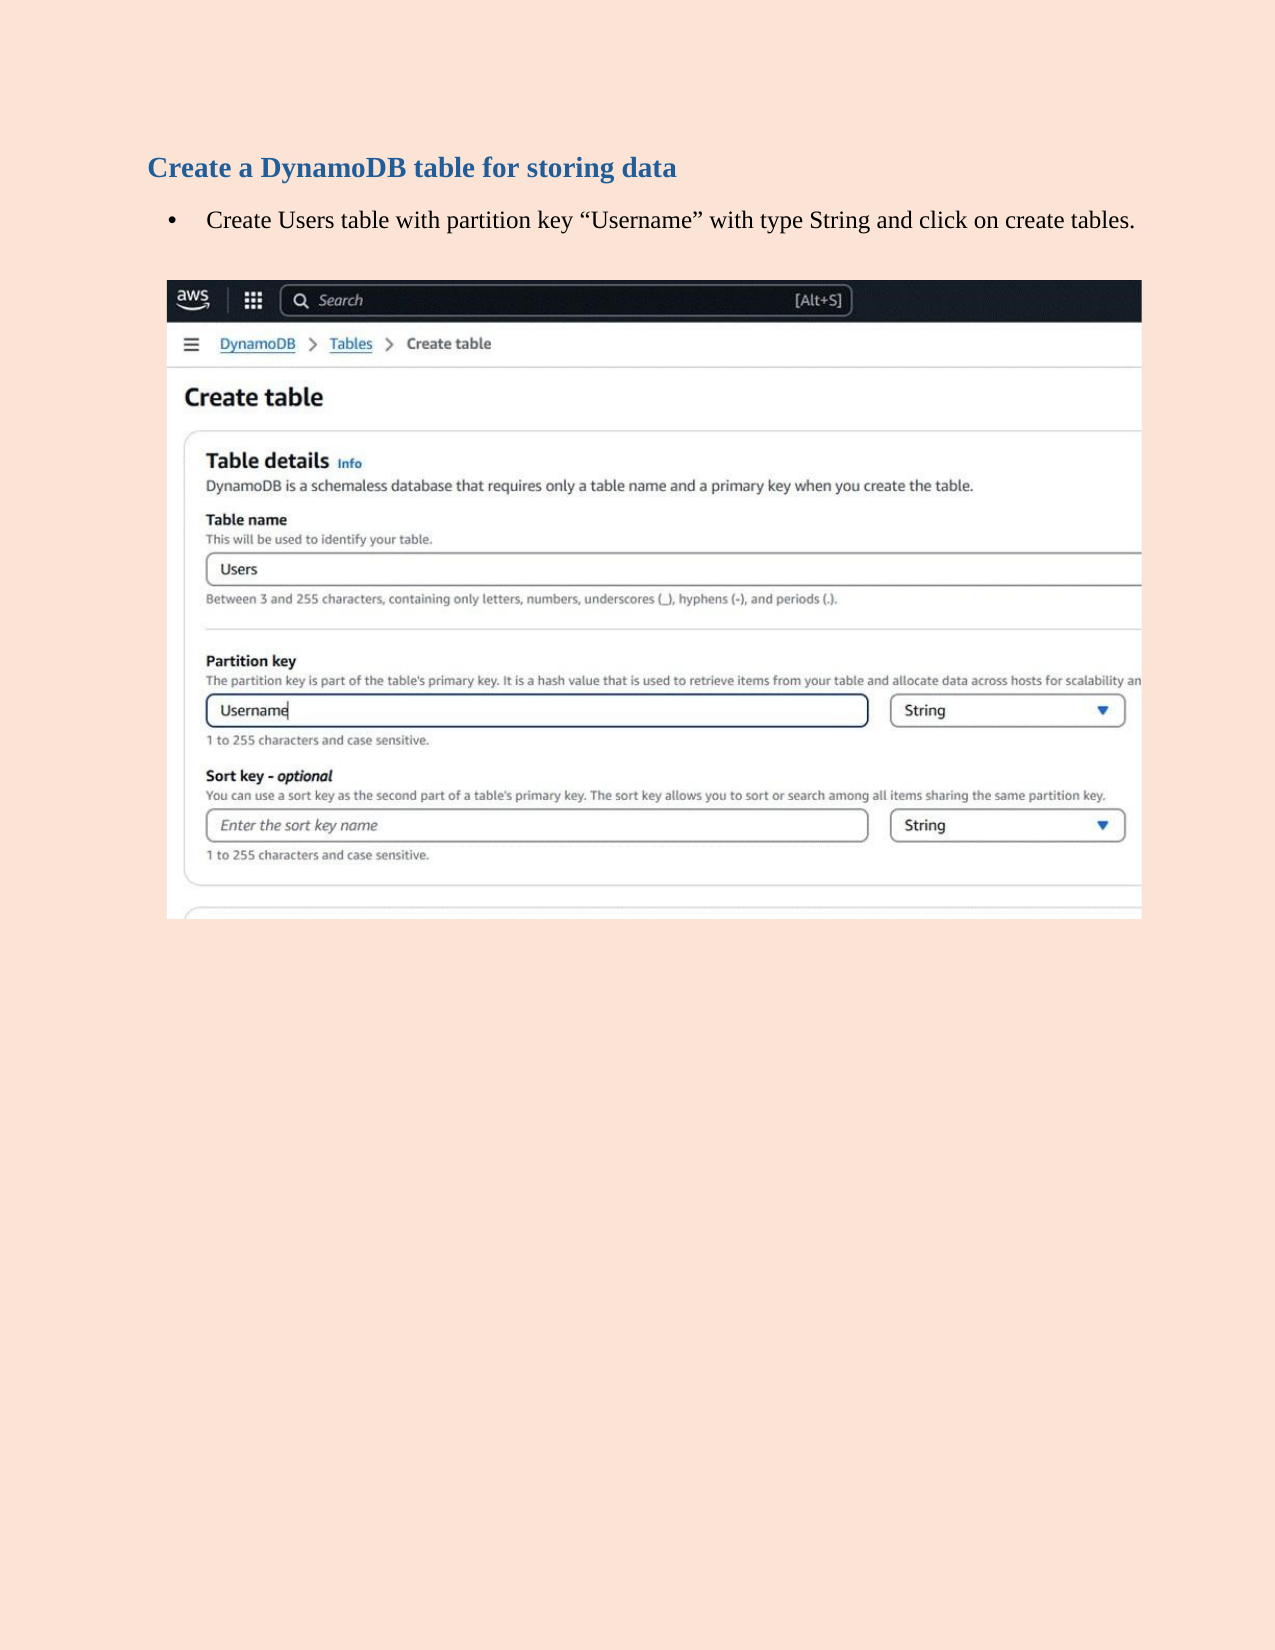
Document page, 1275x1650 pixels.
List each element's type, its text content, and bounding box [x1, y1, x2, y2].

picture [166, 280, 1142, 919]
subtitle Create a DynamoDB table for storing data [147, 150, 1217, 183]
list Create Users table with partition key “Username” with type String and click on create tables. [168, 204, 1185, 233]
